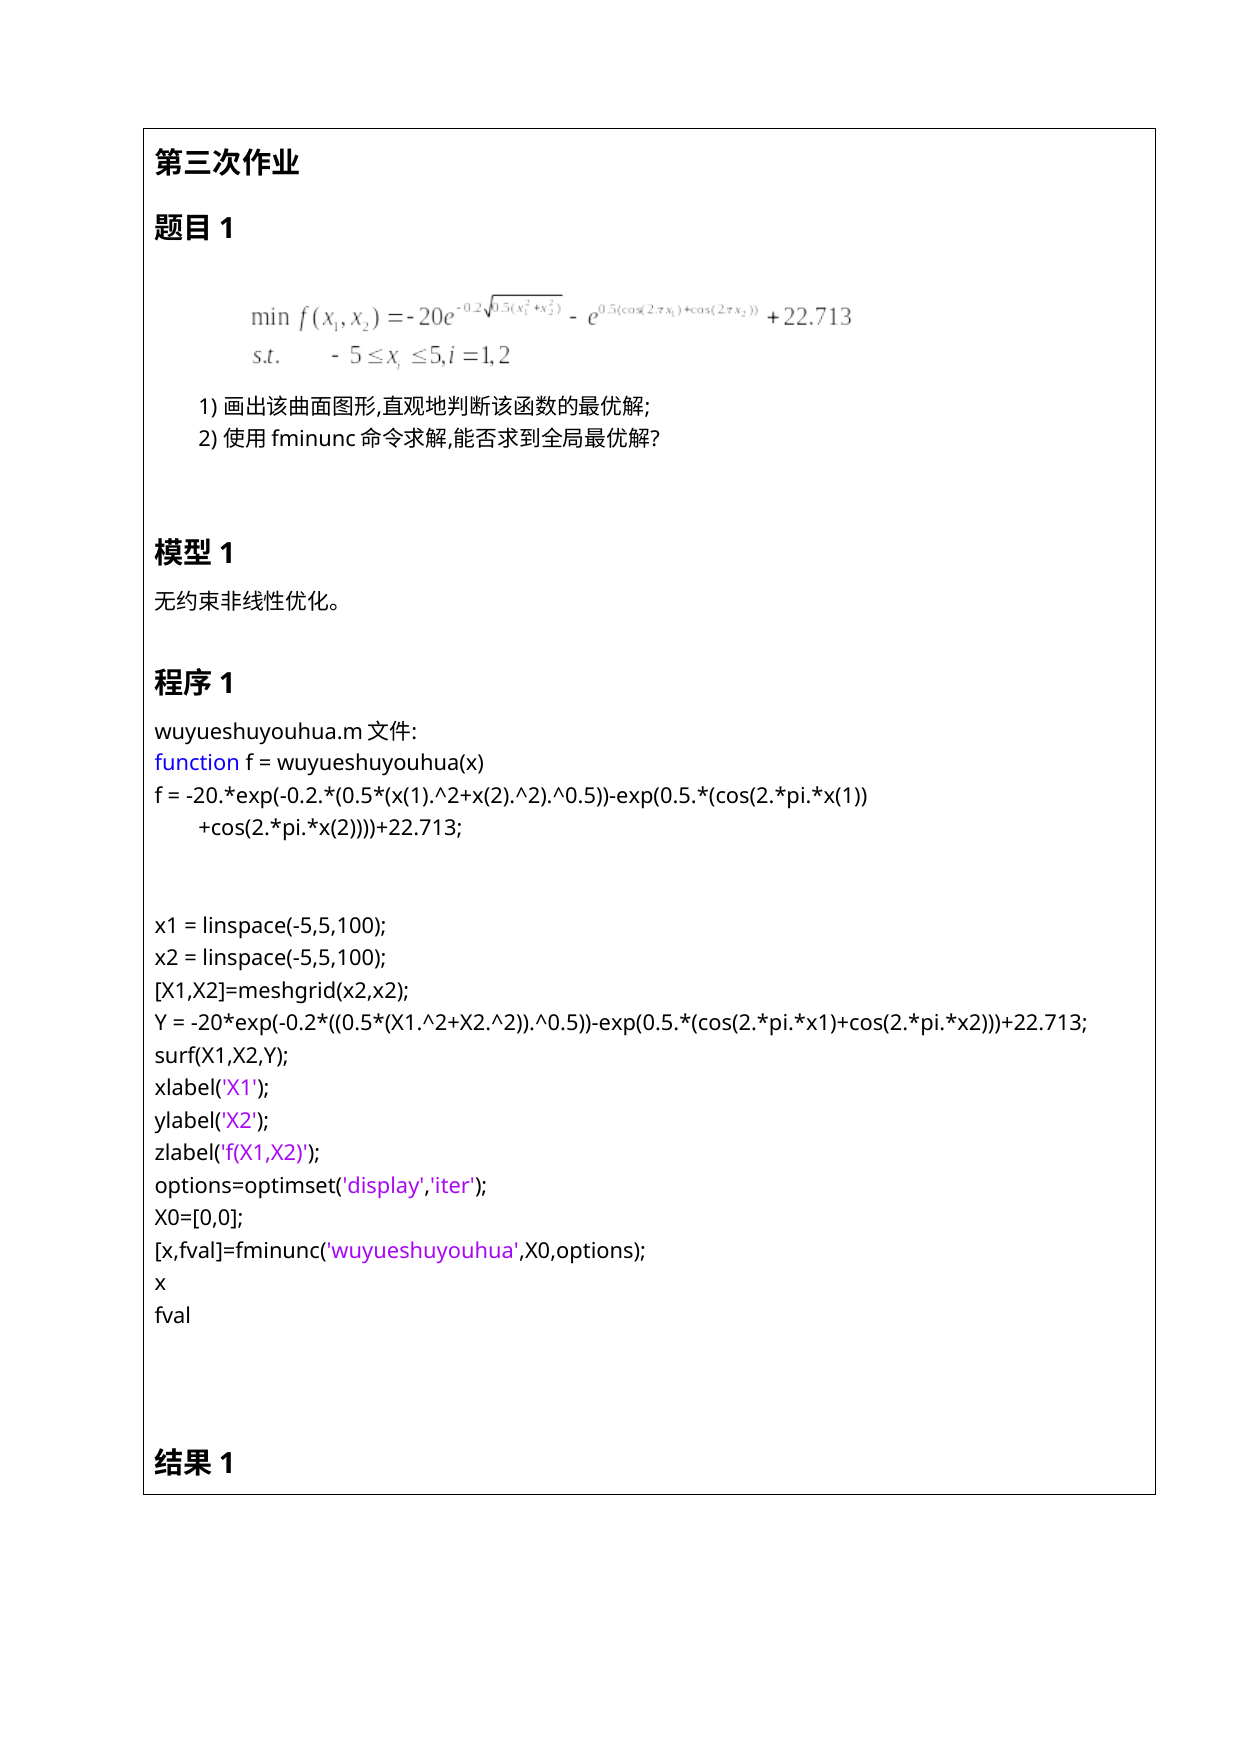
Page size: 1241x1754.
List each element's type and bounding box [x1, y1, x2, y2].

table_header [144, 129, 1155, 1493]
